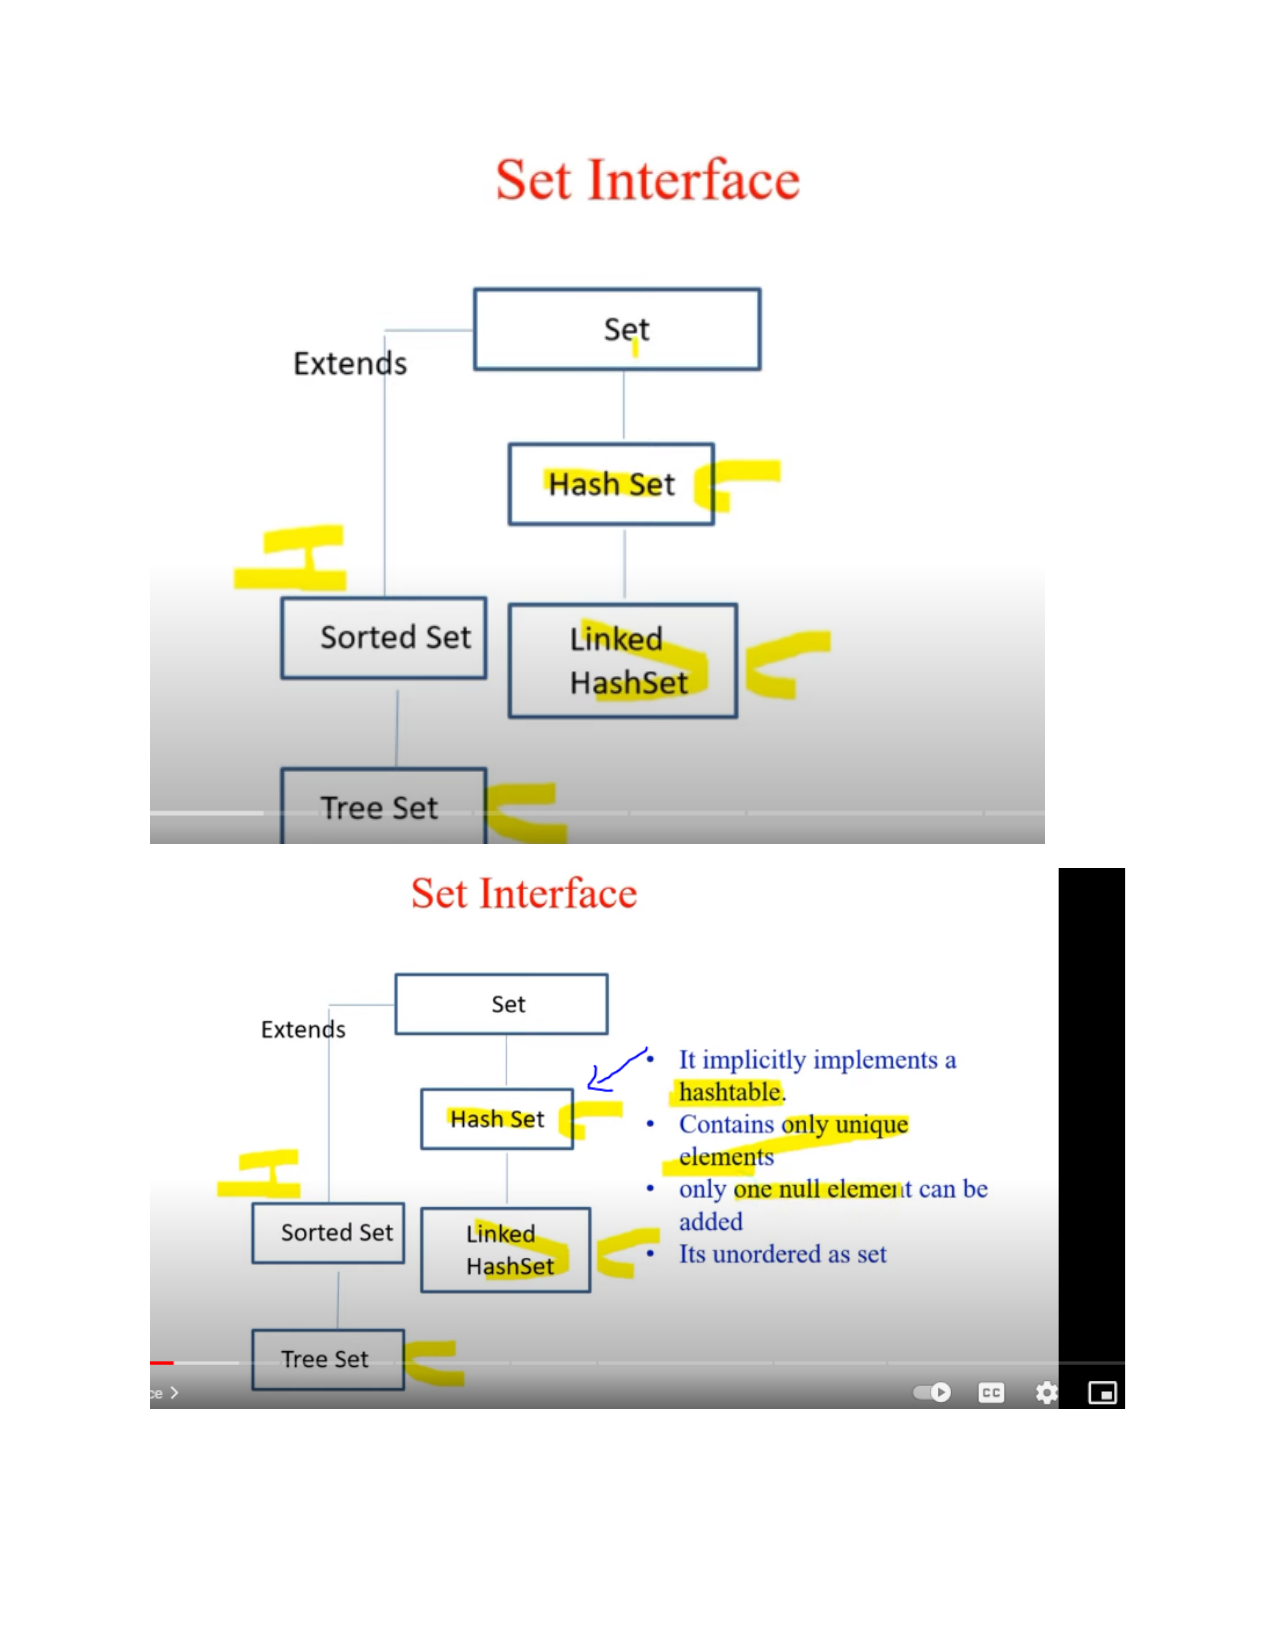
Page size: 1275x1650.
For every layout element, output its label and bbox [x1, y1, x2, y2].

picture [150, 868, 1125, 1409]
picture [150, 150, 1045, 844]
